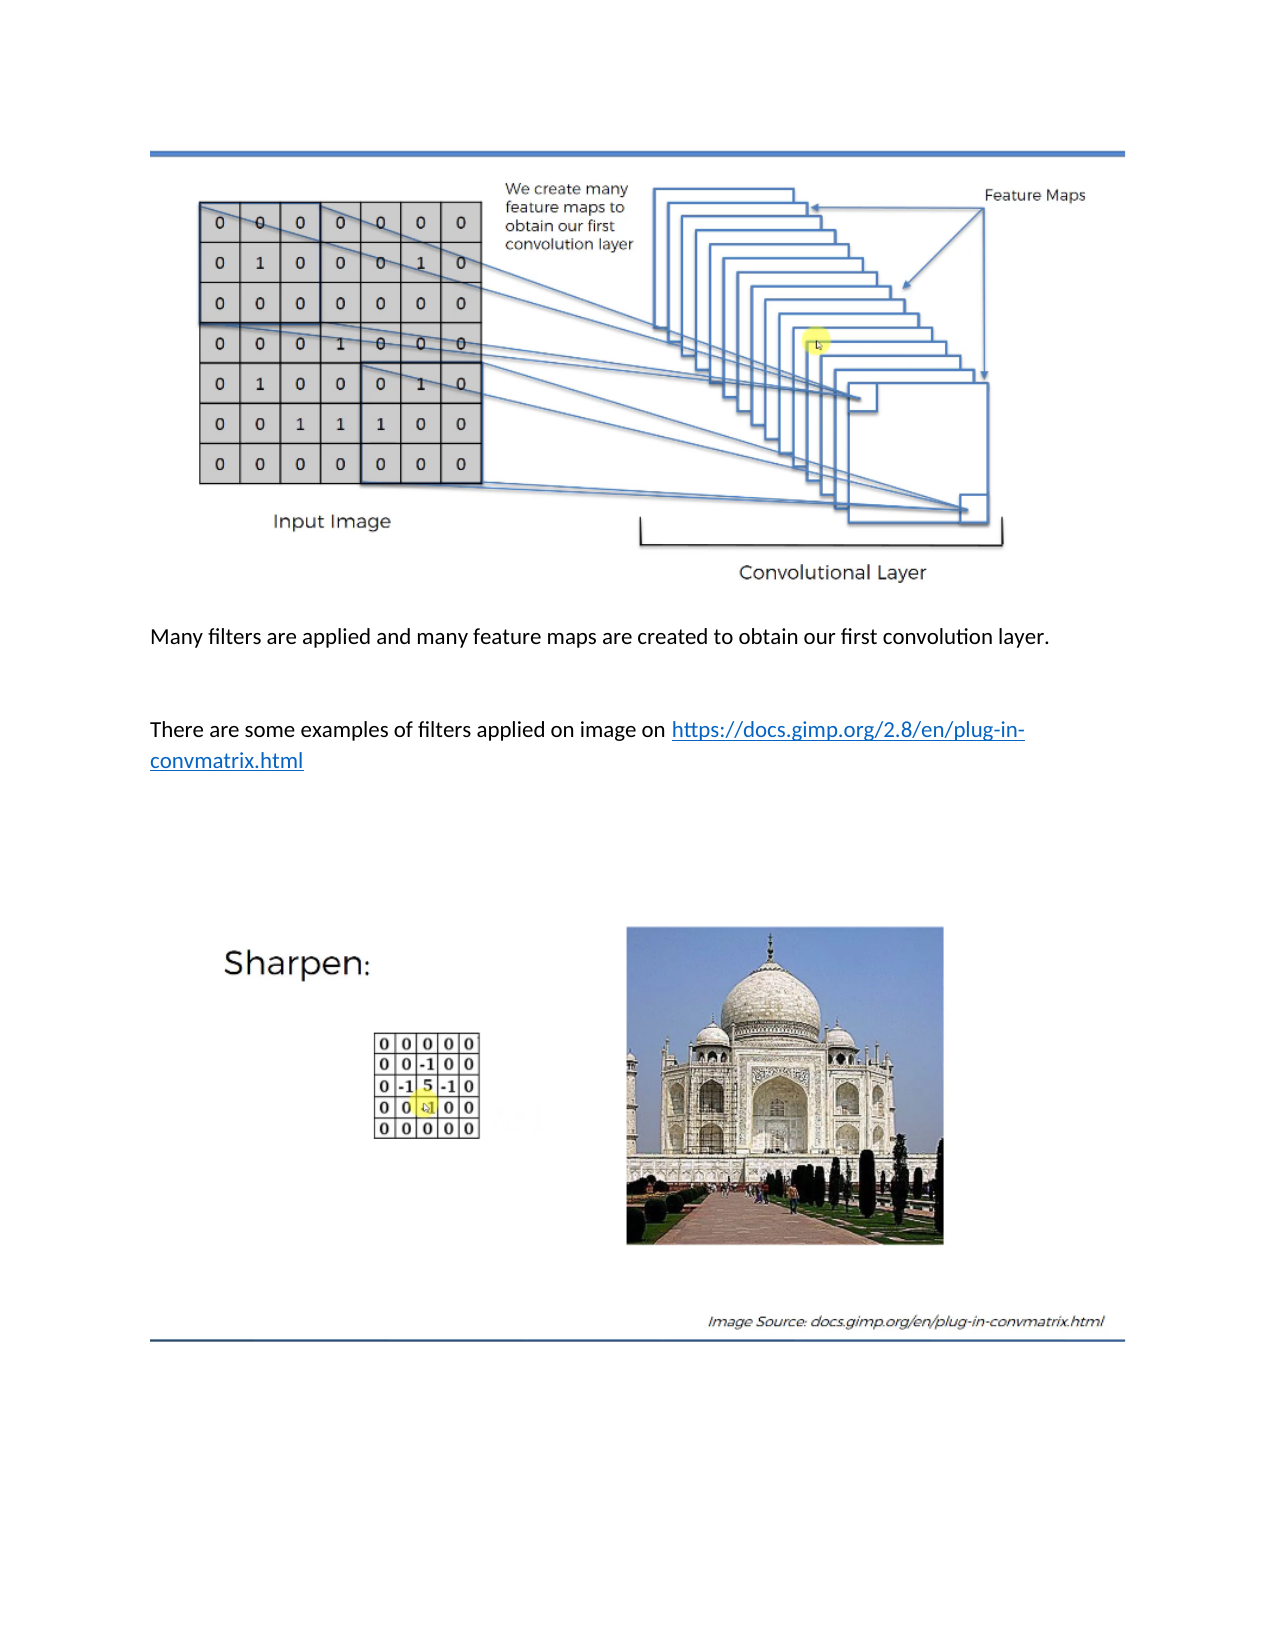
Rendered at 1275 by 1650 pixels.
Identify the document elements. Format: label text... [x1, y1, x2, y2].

text Many filters are applied and many feature maps are created to obtain our first convolution layer. [150, 622, 1125, 650]
picture [150, 886, 1125, 1343]
picture [150, 150, 1125, 603]
text There are some examples of filters applied on image on https://docs.gimp.org/2.8/en/plug-in-convmatrix.html [150, 716, 1125, 774]
